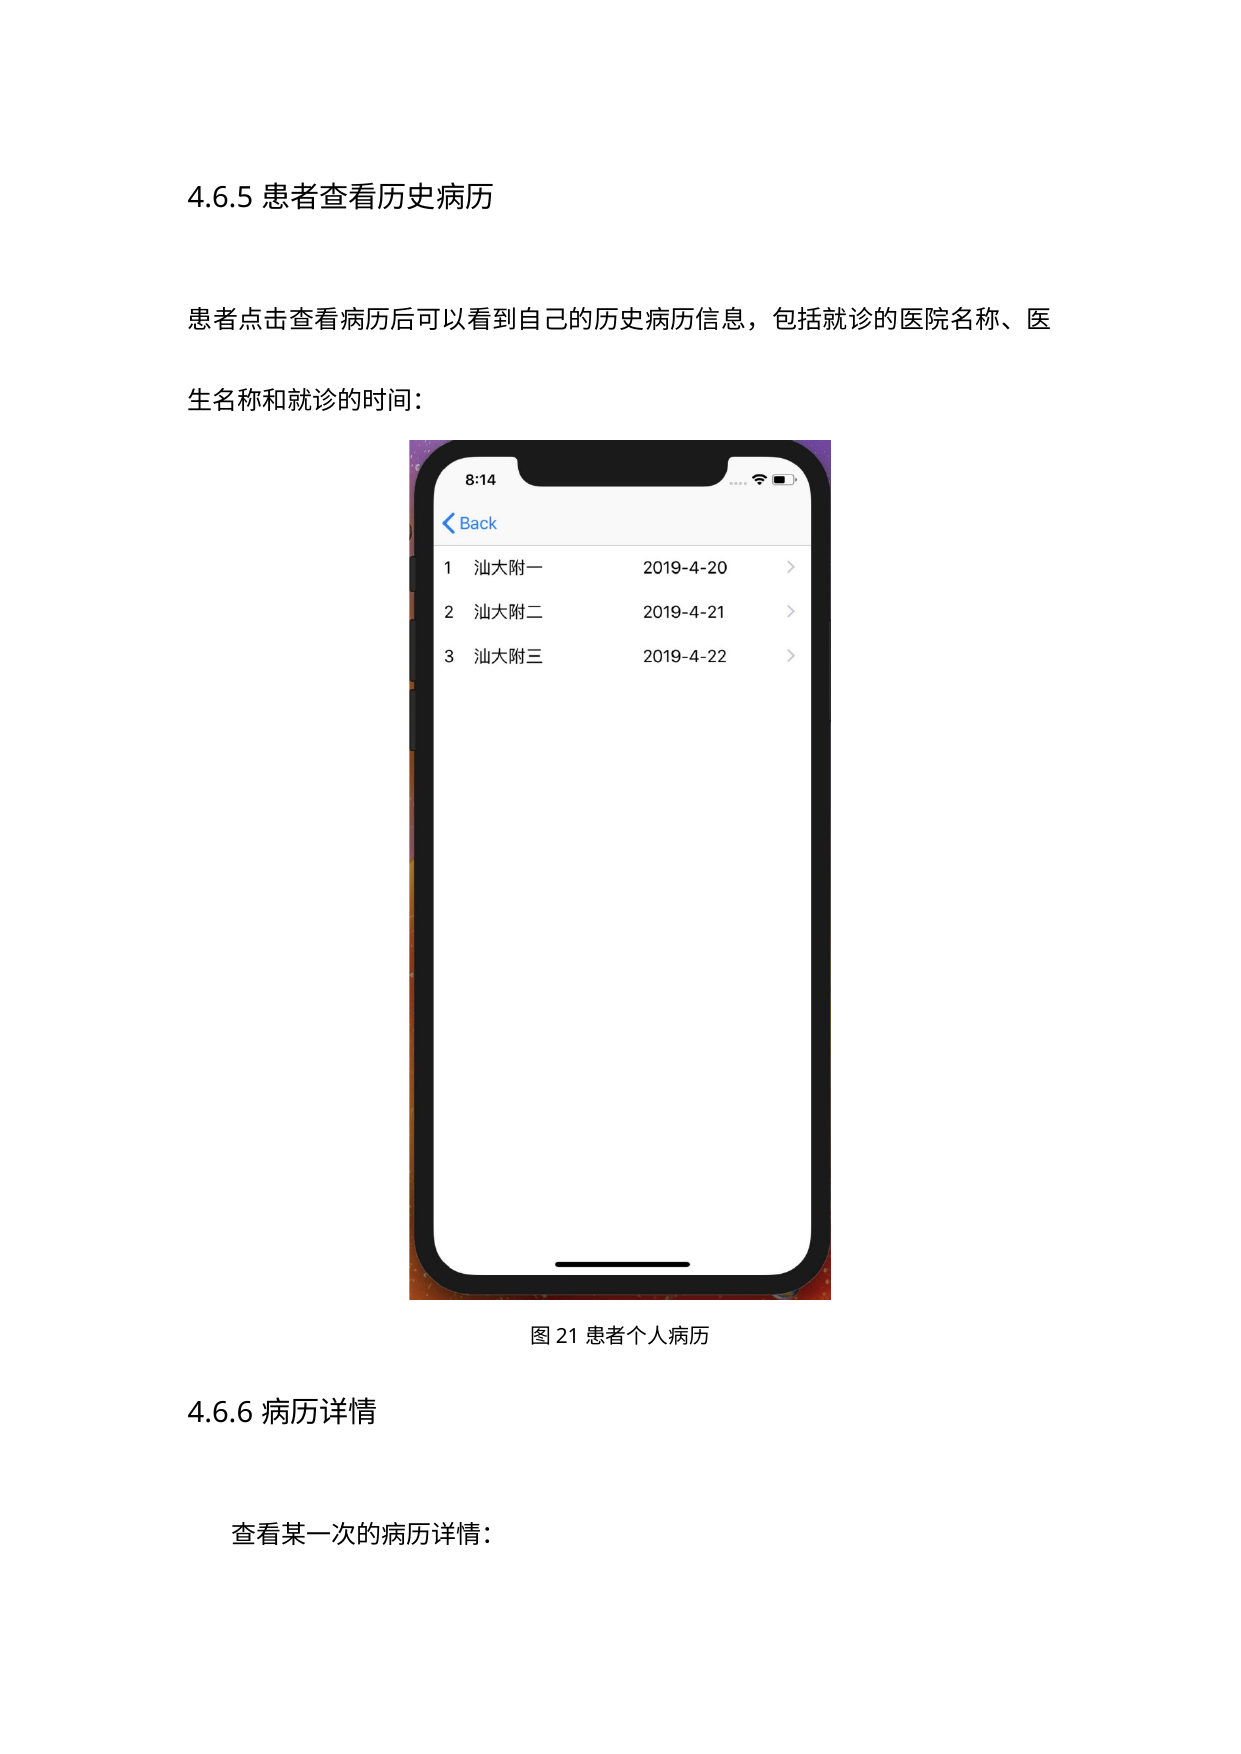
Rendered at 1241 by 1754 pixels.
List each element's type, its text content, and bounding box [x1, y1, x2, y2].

text 患者点击查看病历后可以看到自己的历史病历信息，包括就诊的医院名称、医生名称和就诊的时间： [187, 285, 1053, 431]
text 图21 患者个人病历 [187, 1318, 1053, 1350]
subtitle 4.6.5 患者查看历史病历 [187, 162, 1053, 227]
text 查看某一次的病历详情： [187, 1500, 1053, 1565]
picture [409, 440, 831, 1300]
subtitle 4.6.6 病历详情 [187, 1377, 1053, 1442]
